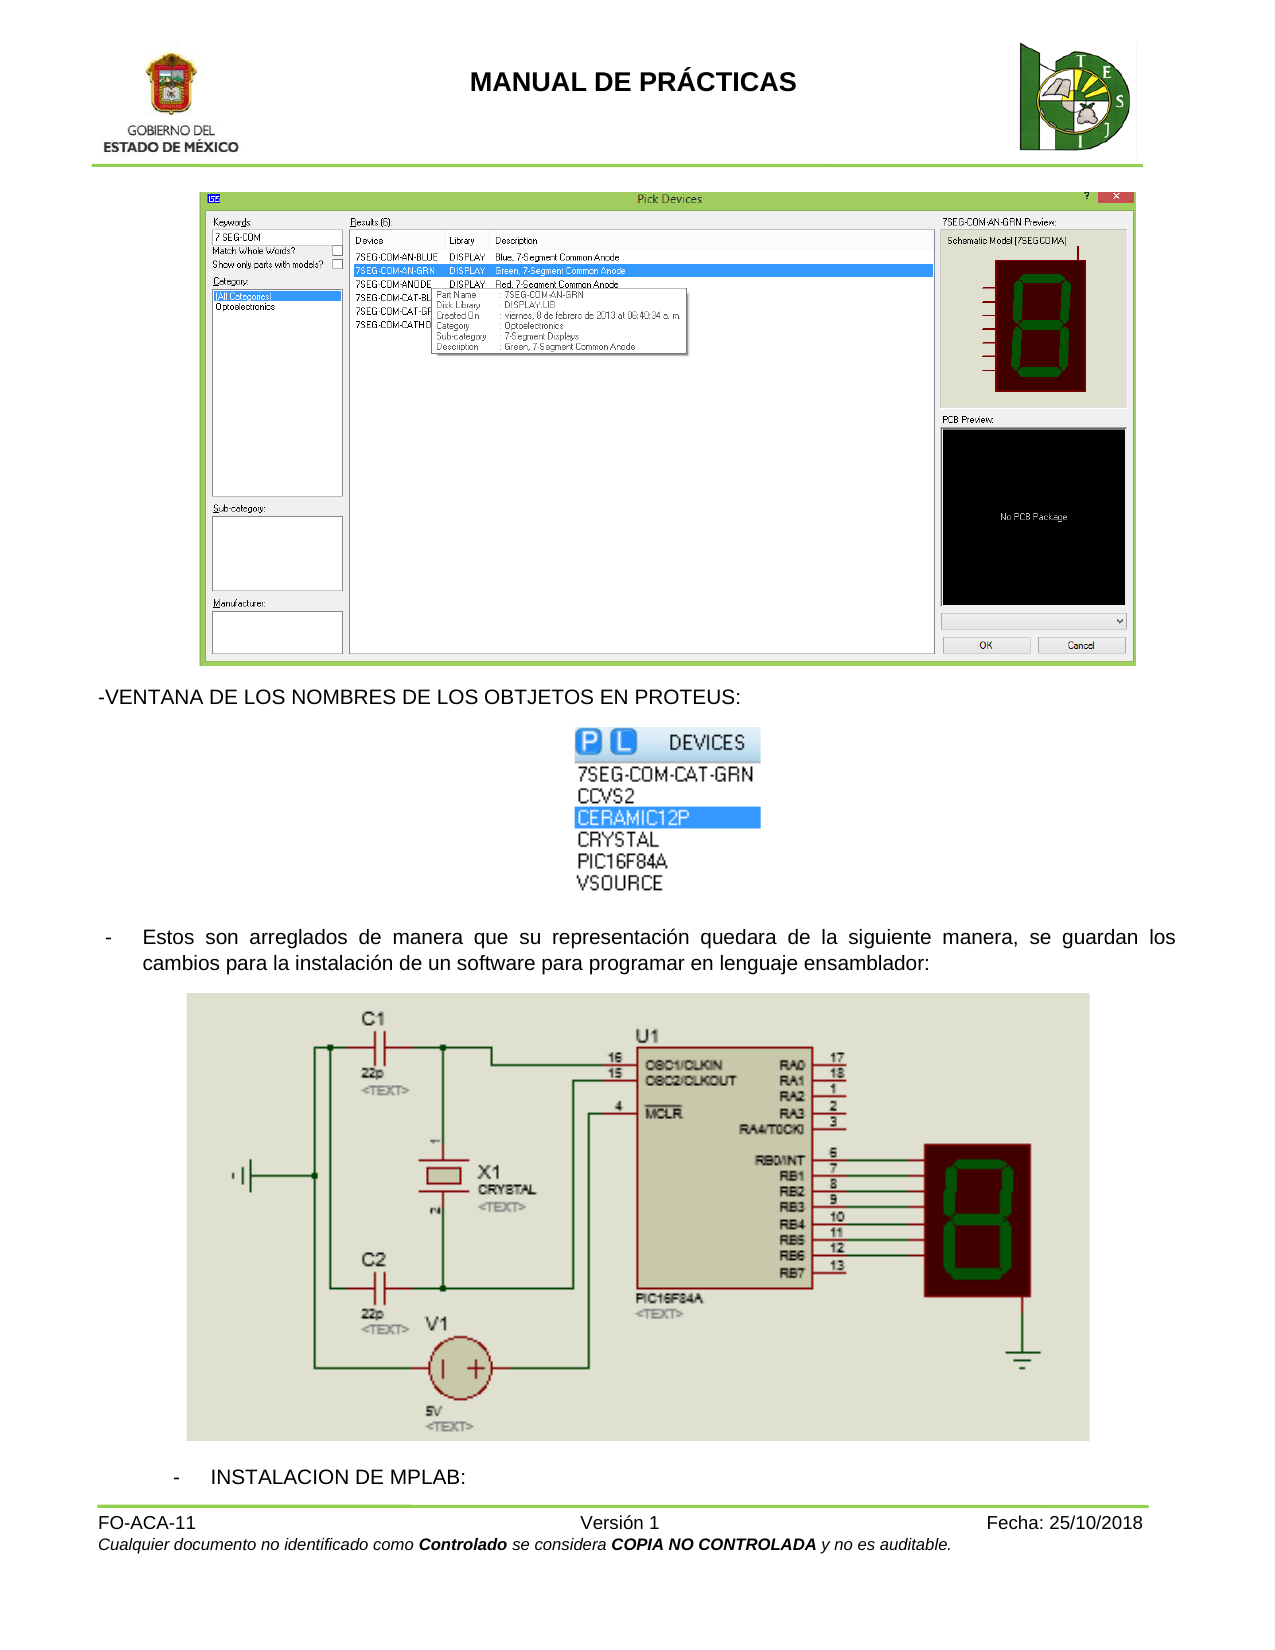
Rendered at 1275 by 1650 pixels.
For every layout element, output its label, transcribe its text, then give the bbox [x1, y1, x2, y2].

text -VENTANA DE LOS NOMBRES DE LOS OBTJETOS EN PROTEUS: [98, 685, 1237, 709]
list Estos son arreglados de manera que su representación quedara de la siguiente manera, se guardan los cambios para la instalación de un software para programar en lenguaje ensamblador: [105, 925, 1178, 975]
picture [186, 993, 1090, 1441]
picture [199, 192, 1136, 666]
list INSTALACION DE MPLAB: [173, 1465, 1178, 1489]
picture [95, 42, 241, 161]
picture [574, 727, 761, 901]
picture [1018, 41, 1137, 157]
